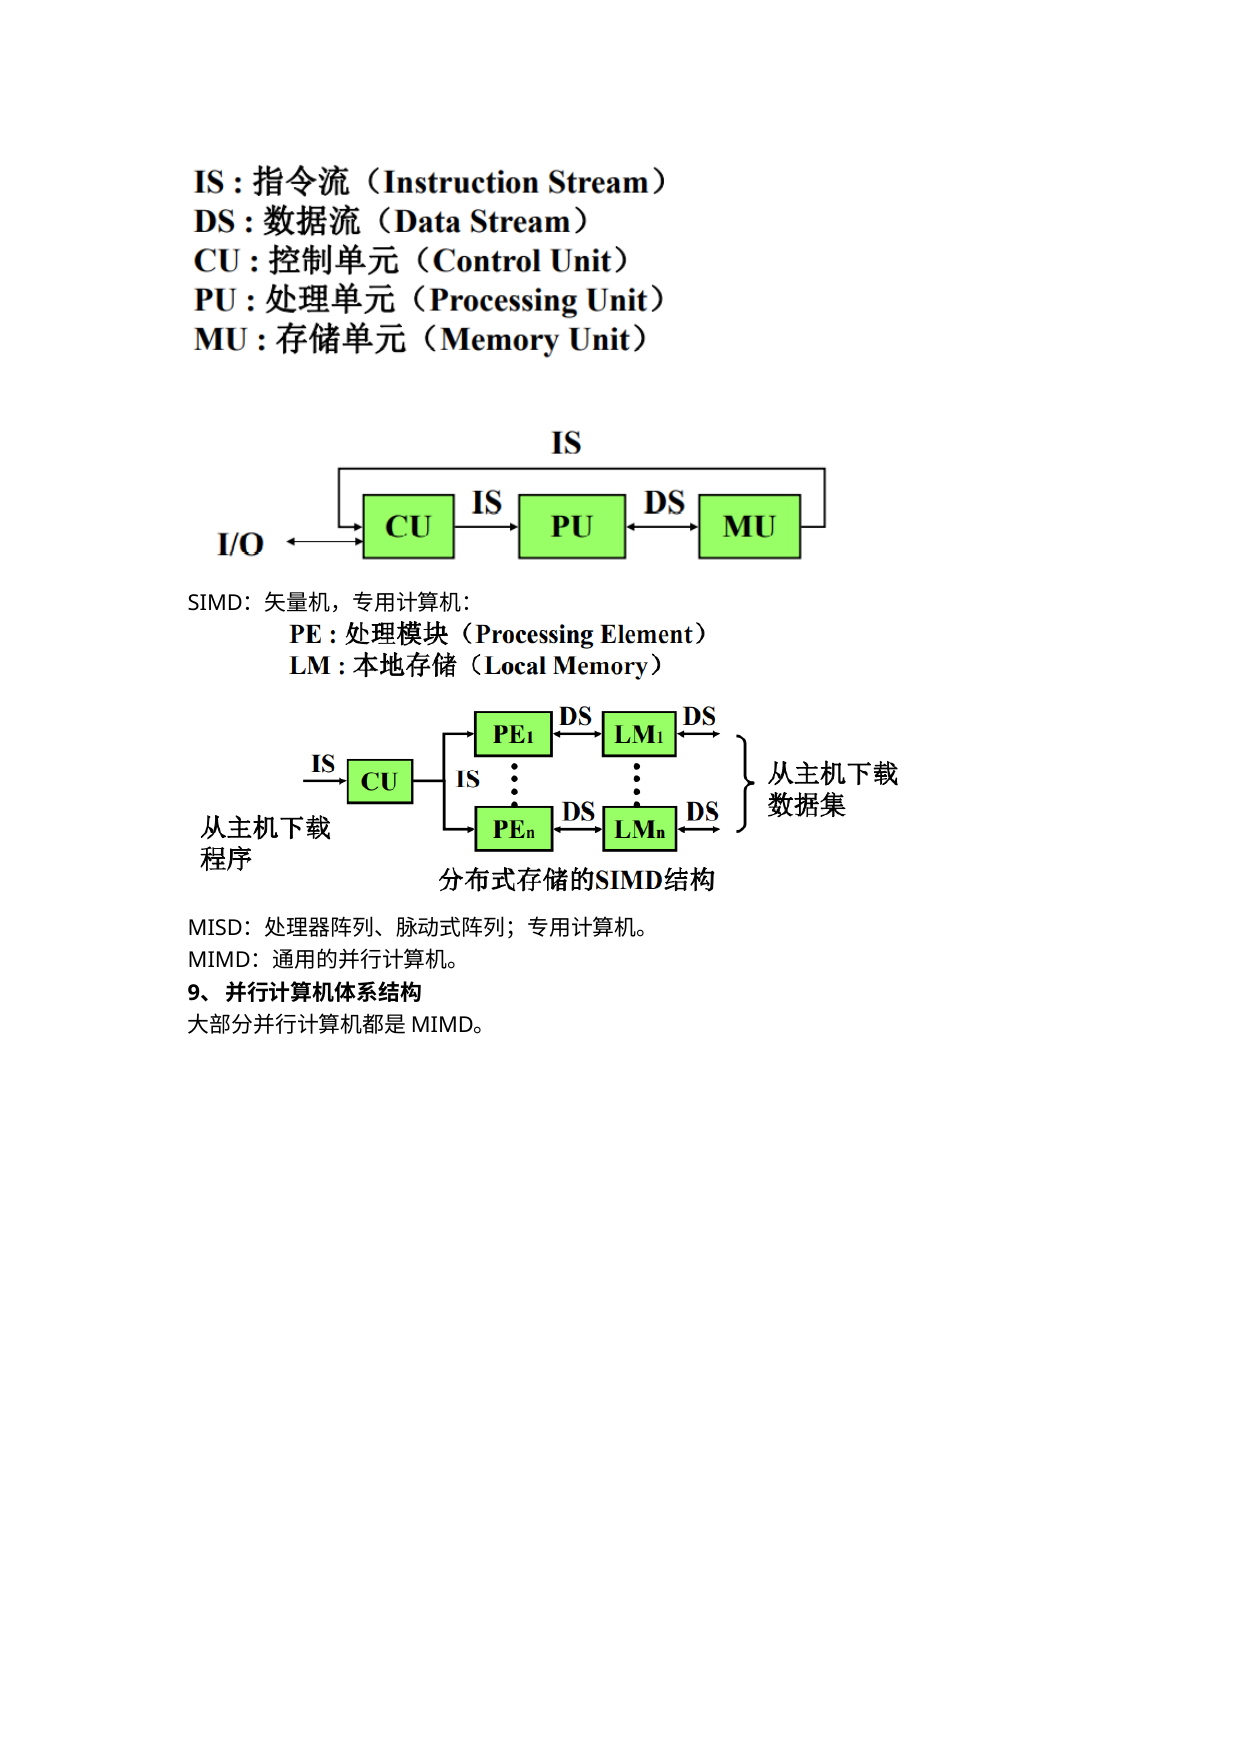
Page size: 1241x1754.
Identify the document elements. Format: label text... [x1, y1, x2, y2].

list 并行计算机体系结构 [187, 974, 1053, 1007]
text MISD：处理器阵列、脉动式阵列；专用计算机。 [187, 909, 1053, 942]
picture [187, 162, 830, 564]
picture [187, 617, 901, 896]
text SIMD：矢量机，专用计算机： [187, 584, 1053, 617]
text 大部分并行计算机都是MIMD。 [187, 1007, 1053, 1039]
text MIMD：通用的并行计算机。 [187, 942, 1053, 974]
